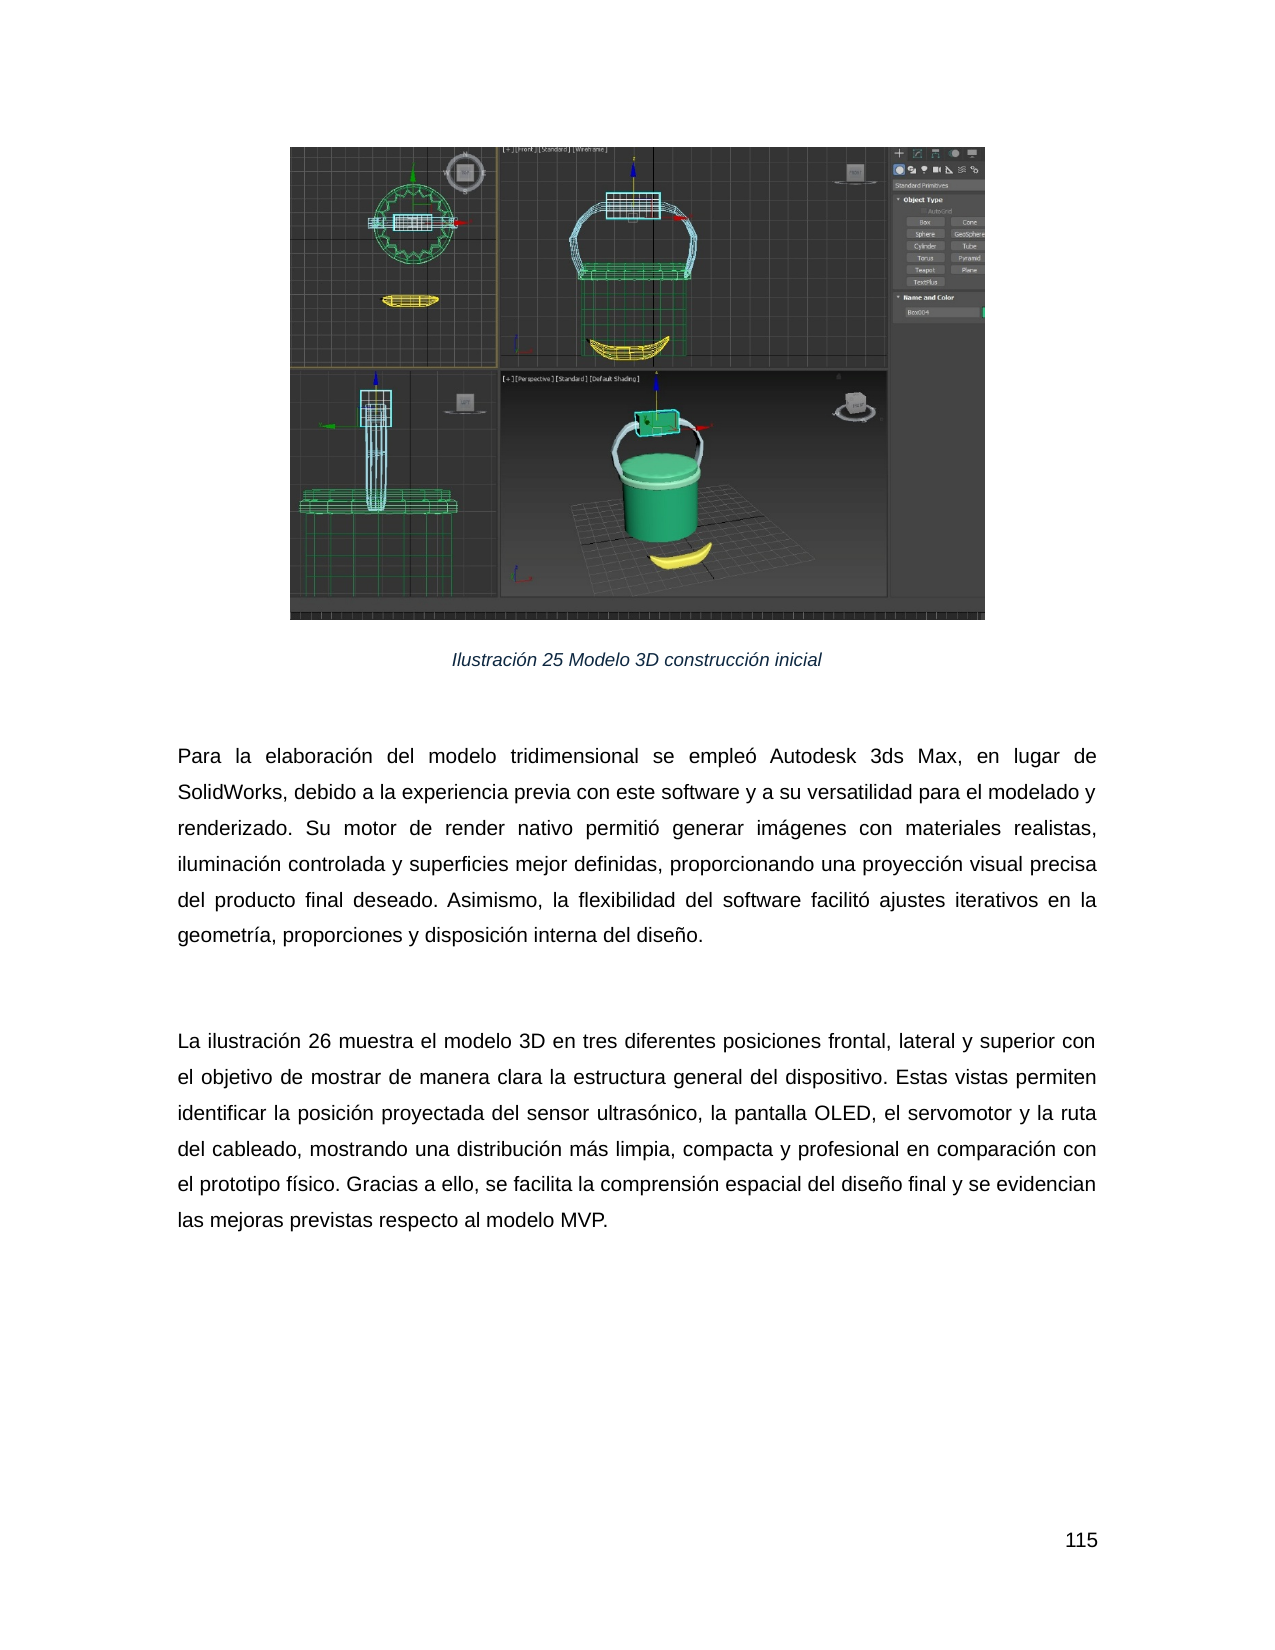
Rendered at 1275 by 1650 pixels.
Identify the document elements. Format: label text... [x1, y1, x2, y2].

text Ilustración 25 Modelo 3D construcción inicial [177, 649, 1098, 670]
text Para la elaboración del modelo tridimensional se empleó Autodesk 3ds Max, en lugar de SolidWorks, debido a la experiencia previa con este software y a su versatilidad para el modelado y renderizado. Su motor de render nativo permitió generar imágenes con materiales realistas, iluminación controlada y superficies mejor definidas, proporcionando una proyección visual precisa del producto final deseado. Asimismo, la flexibilidad del software facilitó ajustes iterativos en la geometría, proporciones y disposición interna del diseño. [177, 744, 1098, 947]
picture [290, 147, 985, 620]
text La ilustración 26 muestra el modelo 3D en tres diferentes posiciones frontal, lateral y superior con el objetivo de mostrar de manera clara la estructura general del dispositivo. Estas vistas permiten identificar la posición proyectada del sensor ultrasónico, la pantalla OLED, el servomotor y la ruta del cableado, mostrando una distribución más limpia, compacta y profesional en comparación con el prototipo físico. Gracias a ello, se facilita la comprensión espacial del diseño final y se evidencian las mejoras previstas respecto al modelo MVP. [177, 1028, 1098, 1232]
